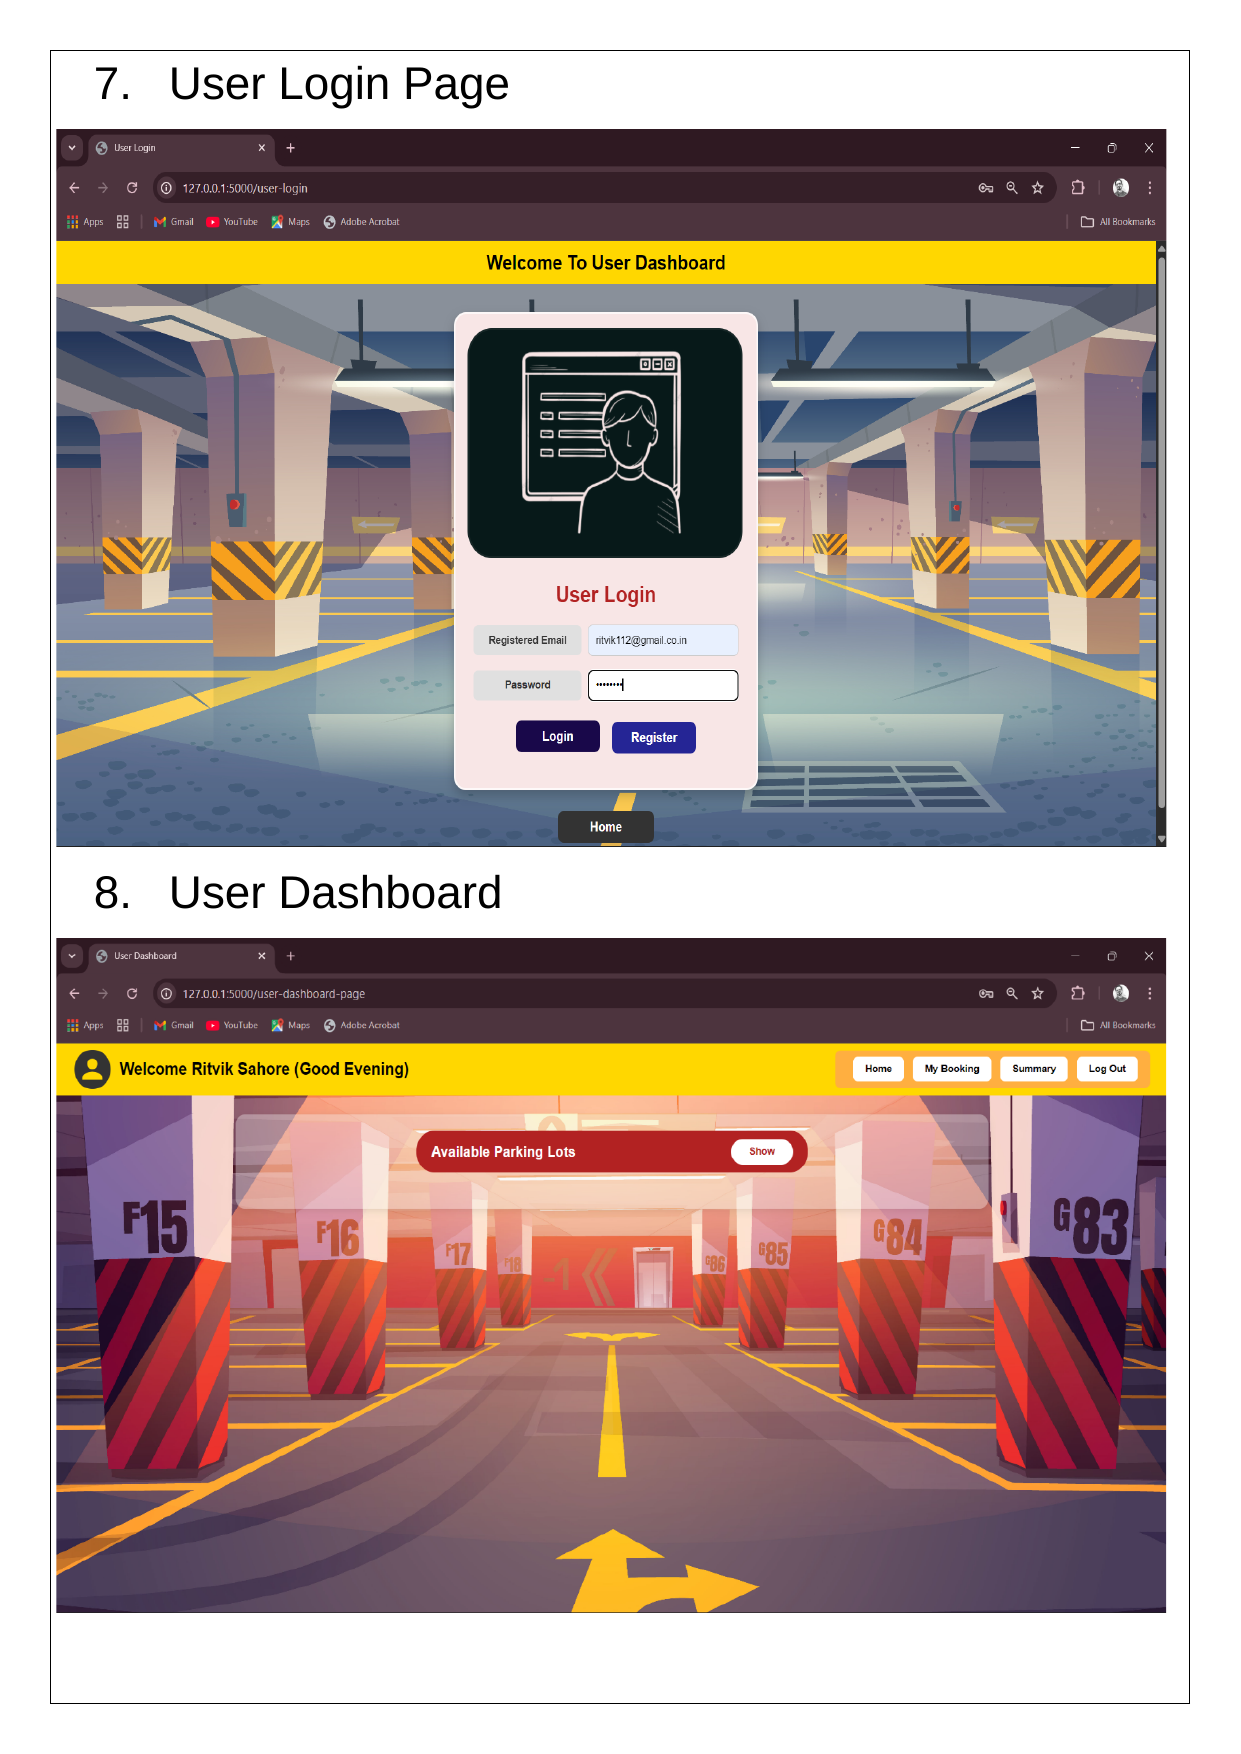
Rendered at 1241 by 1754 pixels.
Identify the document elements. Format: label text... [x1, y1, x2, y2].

picture [56, 938, 1167, 1613]
list User Login Page [94, 56, 1167, 109]
picture [56, 129, 1167, 847]
list User Dashboard [94, 865, 1167, 918]
